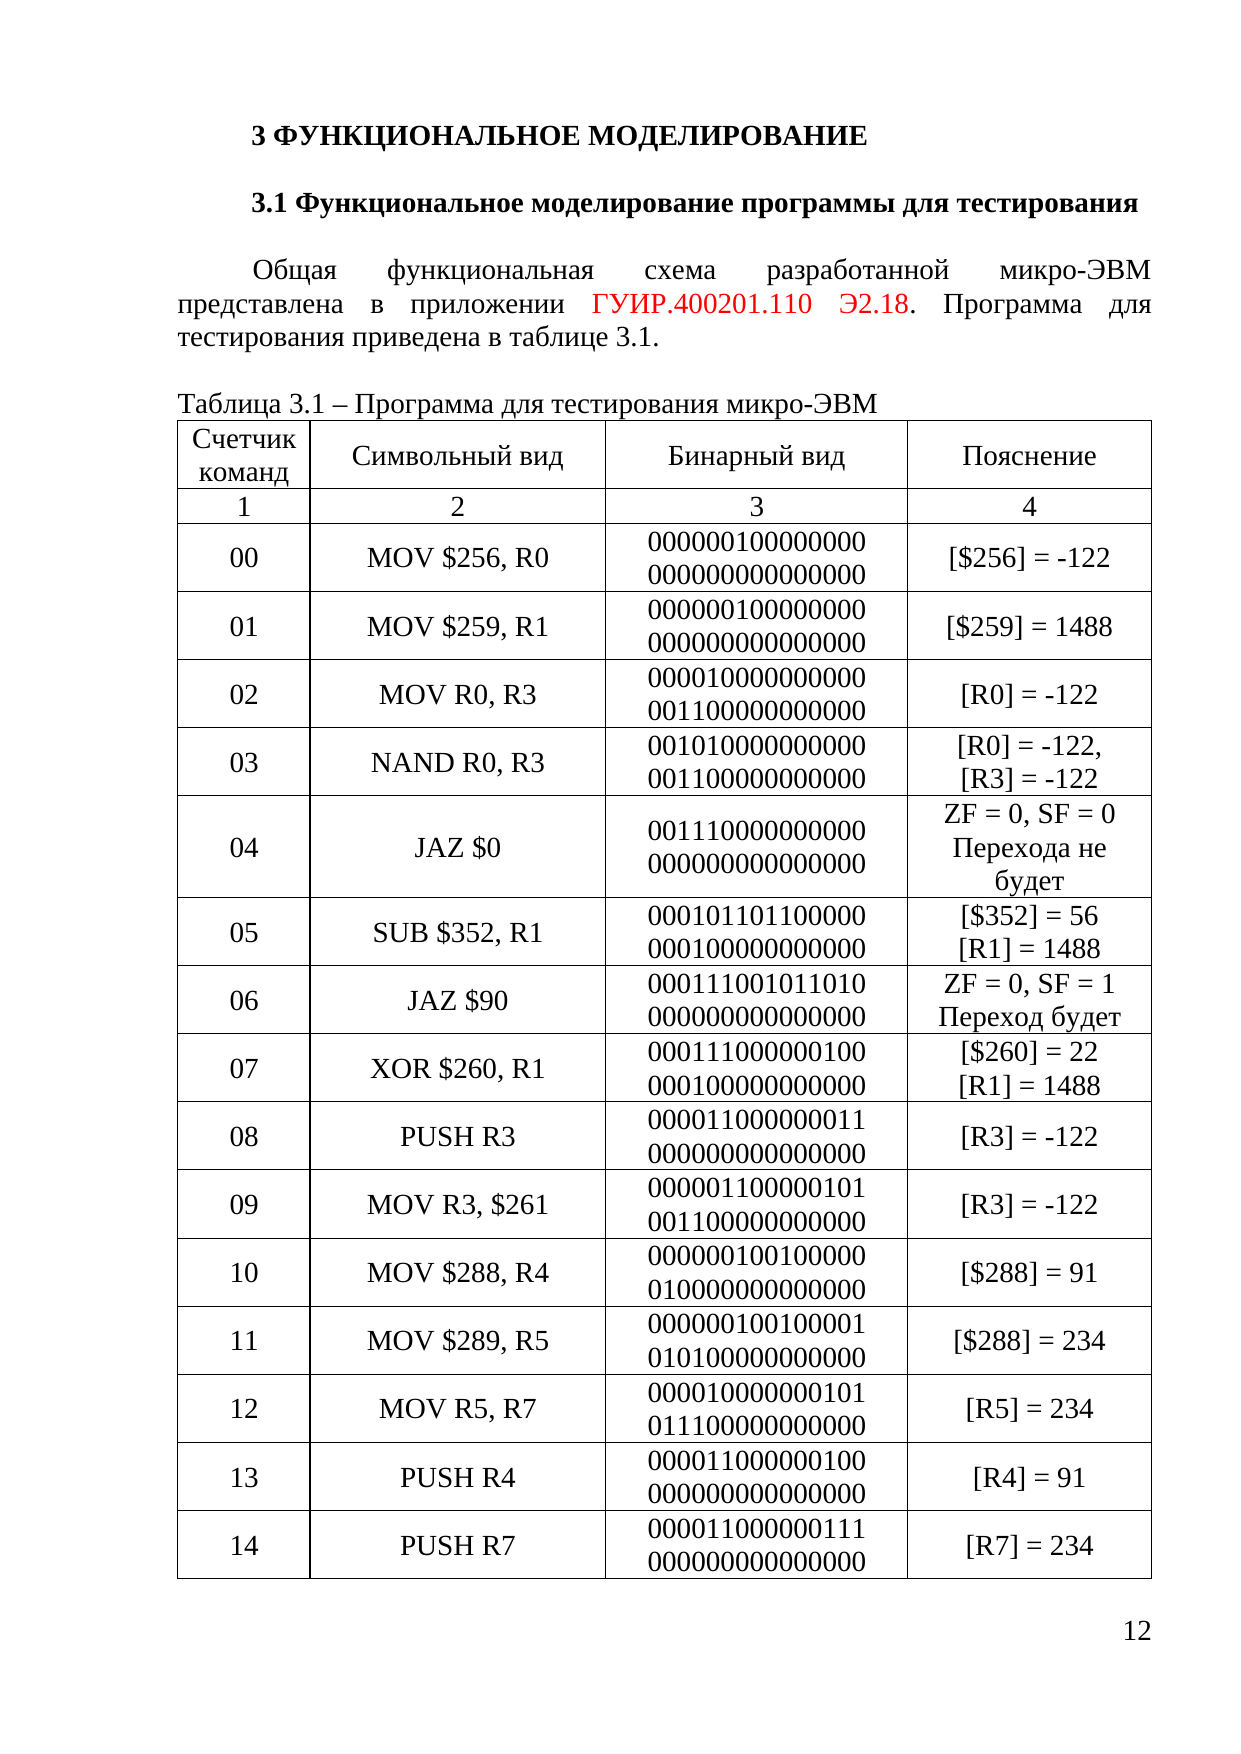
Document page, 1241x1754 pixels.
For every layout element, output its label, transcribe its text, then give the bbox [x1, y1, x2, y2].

text Таблица 3.1 – Программа для тестирования микро-ЭВМ [177, 386, 1152, 420]
table_cell MOV $256, R0 [311, 524, 605, 591]
table_cell 000010000000000 001100000000000 [606, 660, 907, 727]
table_cell PUSH R3 [311, 1102, 605, 1169]
table_cell 02 [178, 660, 309, 727]
table_cell MOV $259, R1 [311, 592, 605, 659]
table_cell 12 [178, 1375, 309, 1442]
table_cell PUSH R7 [311, 1511, 605, 1578]
table_cell 10 [178, 1239, 309, 1306]
table_cell 000111000000100 000100000000000 [606, 1034, 907, 1101]
table_cell 000101101100000 000100000000000 [606, 898, 907, 965]
table_cell 1 [178, 489, 309, 523]
table_cell 2 [311, 489, 605, 523]
table_cell 000000100100001 010100000000000 [606, 1307, 907, 1374]
table_cell 04 [178, 796, 309, 897]
table_cell 00 [178, 524, 309, 591]
table_cell 11 [178, 1307, 309, 1374]
table_cell 000111001011010 000000000000000 [606, 966, 907, 1033]
table_cell NAND R0, R3 [311, 728, 605, 795]
table_header Бинарный вид [606, 421, 907, 488]
table_cell XOR $260, R1 [311, 1034, 605, 1101]
table_cell 03 [178, 728, 309, 795]
table_cell [R7] = 234 [908, 1511, 1151, 1578]
table_cell MOV R3, $261 [311, 1170, 605, 1237]
table_cell 000000100100000 010000000000000 [606, 1239, 907, 1306]
table_cell 000000100000000 000000000000000 [606, 592, 907, 659]
table_cell MOV R5, R7 [311, 1375, 605, 1442]
table_cell [$259] = 1488 [908, 592, 1151, 659]
table_cell ZF = 0, SF = 0 Перехода не будет [908, 796, 1151, 897]
table_cell SUB $352, R1 [311, 898, 605, 965]
table_cell JAZ $0 [311, 796, 605, 897]
table_cell MOV R0, R3 [311, 660, 605, 727]
table_cell [R4] = 91 [908, 1443, 1151, 1510]
table_cell 05 [178, 898, 309, 965]
table_cell PUSH R4 [311, 1443, 605, 1510]
table_cell [$260] = 22 [R1] = 1488 [908, 1034, 1151, 1101]
table_cell [R0] = -122 [908, 660, 1151, 727]
text 3 ФУНКЦИОНАЛЬНОЕ МОДЕЛИРОВАНИЕ [177, 118, 1152, 152]
table_cell 4 [908, 489, 1151, 523]
table_cell 3 [606, 489, 907, 523]
table_cell 001010000000000 001100000000000 [606, 728, 907, 795]
table_header Счетчик команд [178, 421, 309, 488]
table_cell 07 [178, 1034, 309, 1101]
table_cell [$288] = 91 [908, 1239, 1151, 1306]
table_cell 001110000000000 000000000000000 [606, 796, 907, 897]
table_cell MOV $289, R5 [311, 1307, 605, 1374]
table_cell 000011000000011 000000000000000 [606, 1102, 907, 1169]
table_cell 000010000000101 011100000000000 [606, 1375, 907, 1442]
table_cell 000000100000000 000000000000000 [606, 524, 907, 591]
text 3.1 Функциональное моделирование программы для тестирования [177, 185, 1152, 219]
table_cell ZF = 0, SF = 1 Переход будет [908, 966, 1151, 1033]
table_cell [R5] = 234 [908, 1375, 1151, 1442]
table_cell [$352] = 56 [R1] = 1488 [908, 898, 1151, 965]
table_cell [$288] = 234 [908, 1307, 1151, 1374]
table_cell 08 [178, 1102, 309, 1169]
table_cell 09 [178, 1170, 309, 1237]
table_cell [$256] = -122 [908, 524, 1151, 591]
table_cell [R3] = -122 [908, 1170, 1151, 1237]
table_header Символьный вид [311, 421, 605, 488]
table_cell 06 [178, 966, 309, 1033]
table_cell [R3] = -122 [908, 1102, 1151, 1169]
table_cell 000011000000100 000000000000000 [606, 1443, 907, 1510]
table_cell 14 [178, 1511, 309, 1578]
table_cell 01 [178, 592, 309, 659]
table_cell JAZ $90 [311, 966, 605, 1033]
text Общая функциональная схема разработанной микро-ЭВМ представлена в приложении ГУИР.400201.110 Э2.18. Программа для тестирования приведена в таблице 3.1. [177, 252, 1152, 353]
table_cell 000001100000101 001100000000000 [606, 1170, 907, 1237]
table_header Пояснение [908, 421, 1151, 488]
table_cell MOV $288, R4 [311, 1239, 605, 1306]
table_cell 13 [178, 1443, 309, 1510]
table_cell 000011000000111 000000000000000 [606, 1511, 907, 1578]
table_cell [R0] = -122, [R3] = -122 [908, 728, 1151, 795]
